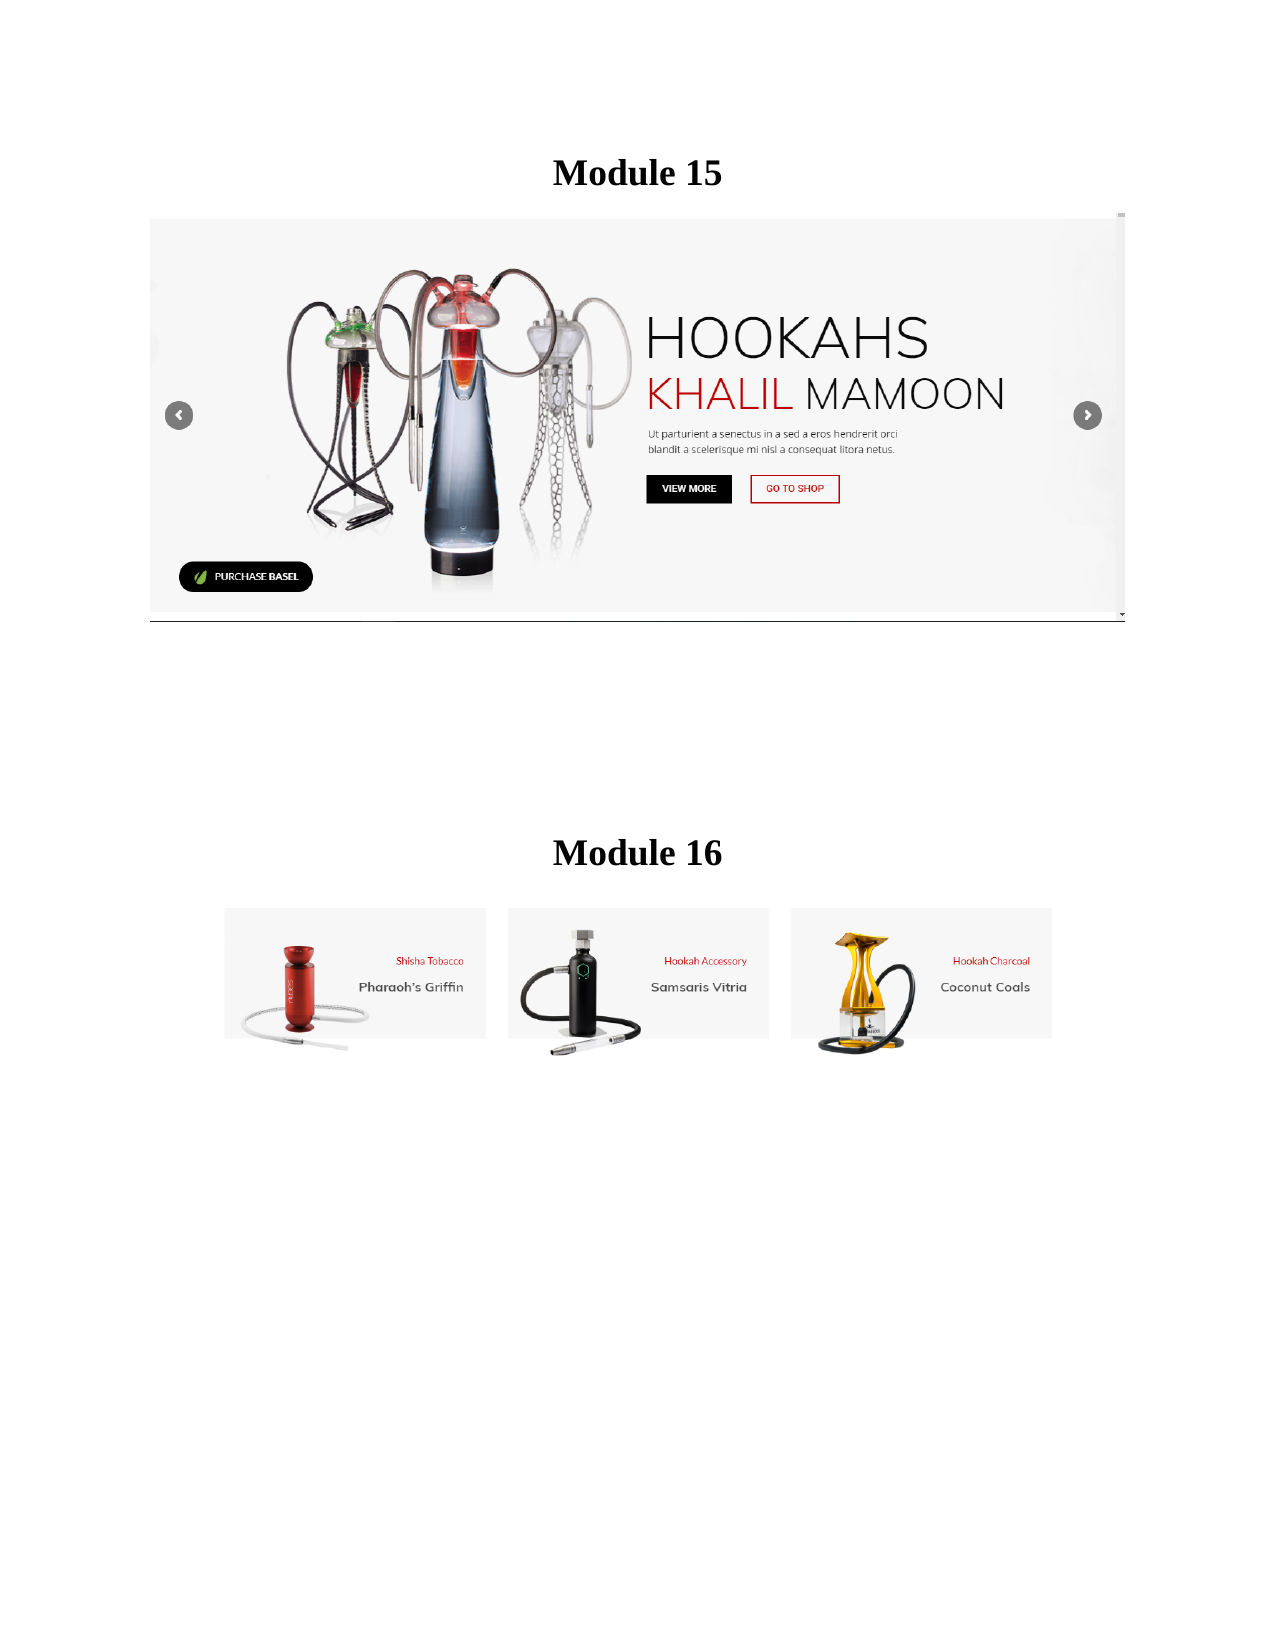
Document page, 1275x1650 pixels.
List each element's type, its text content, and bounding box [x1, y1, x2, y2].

text Module 15 [150, 150, 1125, 193]
picture [150, 213, 1125, 622]
picture [150, 893, 1125, 1074]
text Module 16 [150, 830, 1125, 873]
